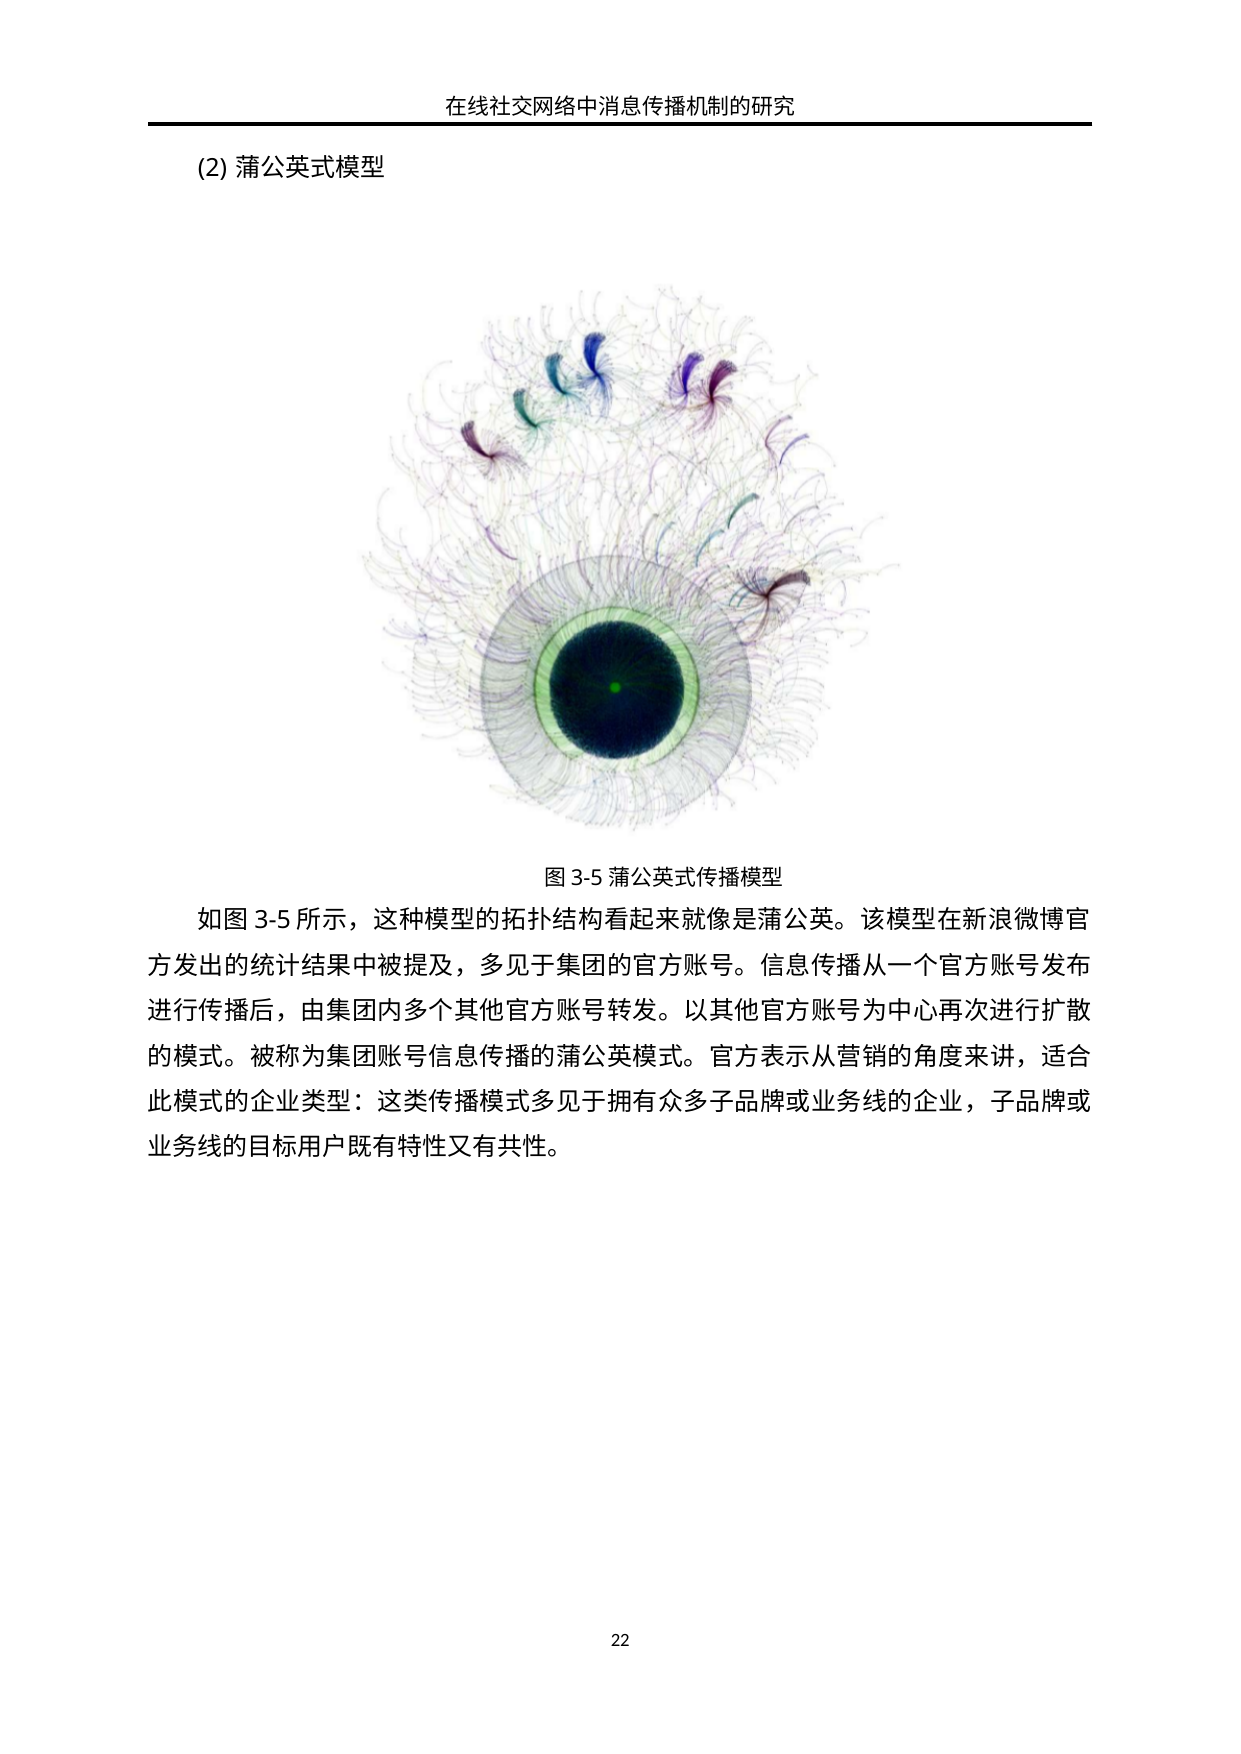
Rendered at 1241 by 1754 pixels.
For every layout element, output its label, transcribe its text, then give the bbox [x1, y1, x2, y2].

subtitle (2) 蒲公英式模型 [148, 148, 1092, 184]
text 图3-5 蒲公英式传播模型 [191, 860, 1092, 892]
picture [295, 220, 995, 854]
text 如图3-5所示，这种模型的拓扑结构看起来就像是蒲公英。该模型在新浪微博官方发出的统计结果中被提及，多见于集团的官方账号。信息传播从一个官方账号发布进行传播后，由集团内多个其他官方账号转发。以其他官方账号为中心再次进行扩散的模式。被称为集团账号信息传播的蒲公英模式。官方表示从营销的角度来讲，适合此模式的企业类型：这类传播模式多见于拥有众多子品牌或业务线的企业，子品牌或业务线的目标用户既有特性又有共性。 [148, 900, 1092, 1163]
